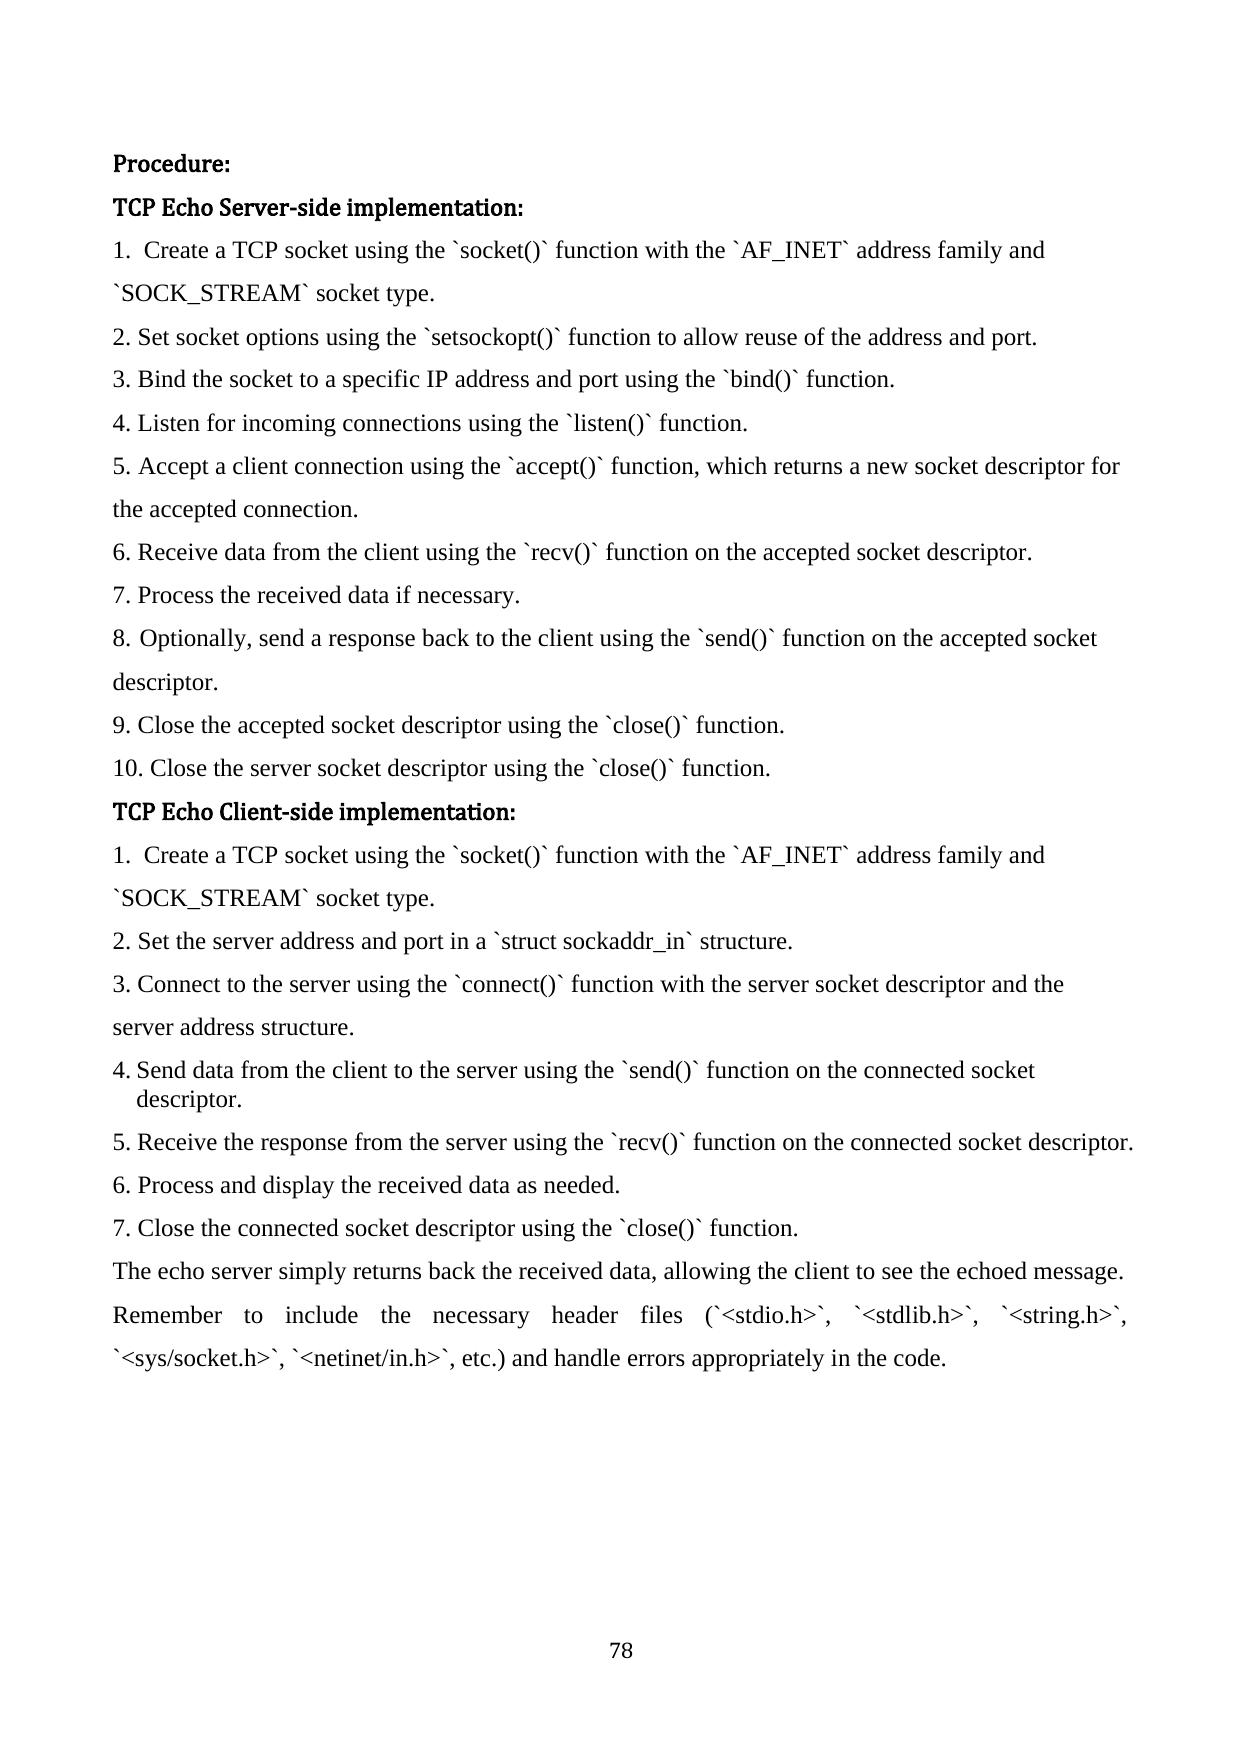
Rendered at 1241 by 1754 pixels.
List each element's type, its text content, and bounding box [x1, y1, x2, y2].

list Connect to the server using the `connect()` function with the server socket descriptor and the server address structure. [112, 969, 1127, 1041]
list Optionally, send a response back to the client using the `send()` function on the accepted socket descriptor. [112, 623, 1127, 695]
text `SOCK_STREAM` socket type. [112, 278, 1137, 307]
list Receive the response from the server using the `recv()` function on the connected socket descriptor. [112, 1127, 1137, 1156]
list Bind the socket to a specific IP address and port using the `bind()` function. [112, 364, 1137, 393]
text TCP Echo Server-side implementation: [112, 192, 1137, 221]
text TCP Echo Client-side implementation: [112, 796, 1137, 825]
list Close the accepted socket descriptor using the `close()` function. [112, 710, 1137, 738]
list Accept a client connection using the `accept()` function, which returns a new socket descriptor for the accepted connection. [112, 451, 1127, 523]
list Create a TCP socket using the `socket()` function with the `AF_INET` address family and [112, 840, 1137, 868]
list Set the server address and port in a `struct sockaddr_in` structure. [112, 926, 1137, 955]
list Close the connected socket descriptor using the `close()` function. [112, 1213, 1137, 1242]
list Send data from the client to the server using the `send()` function on the connected socket descriptor. [112, 1055, 1137, 1113]
list Create a TCP socket using the `socket()` function with the `AF_INET` address family and [112, 235, 1137, 264]
list Listen for incoming connections using the `listen()` function. [112, 408, 1137, 437]
list Close the server socket descriptor using the `close()` function. [112, 753, 1137, 782]
list Process and display the received data as needed. [112, 1170, 1137, 1199]
text The echo server simply returns back the received data, allowing the client to see the echoed message. Remember to include the necessary header files (`<stdio.h>`, `<stdlib.h>`, `<string.h>`, [112, 1256, 1128, 1328]
text Procedure: [112, 148, 1137, 177]
text `SOCK_STREAM` socket type. [112, 883, 1137, 911]
text `<sys/socket.h>`, `<netinet/in.h>`, etc.) and handle errors appropriately in the code. [112, 1343, 1137, 1372]
list Set socket options using the `setsockopt()` function to allow reuse of the address and port. [112, 322, 1137, 350]
list Process the received data if necessary. [112, 580, 1137, 609]
list Receive data from the client using the `recv()` function on the accepted socket descriptor. [112, 537, 1137, 566]
